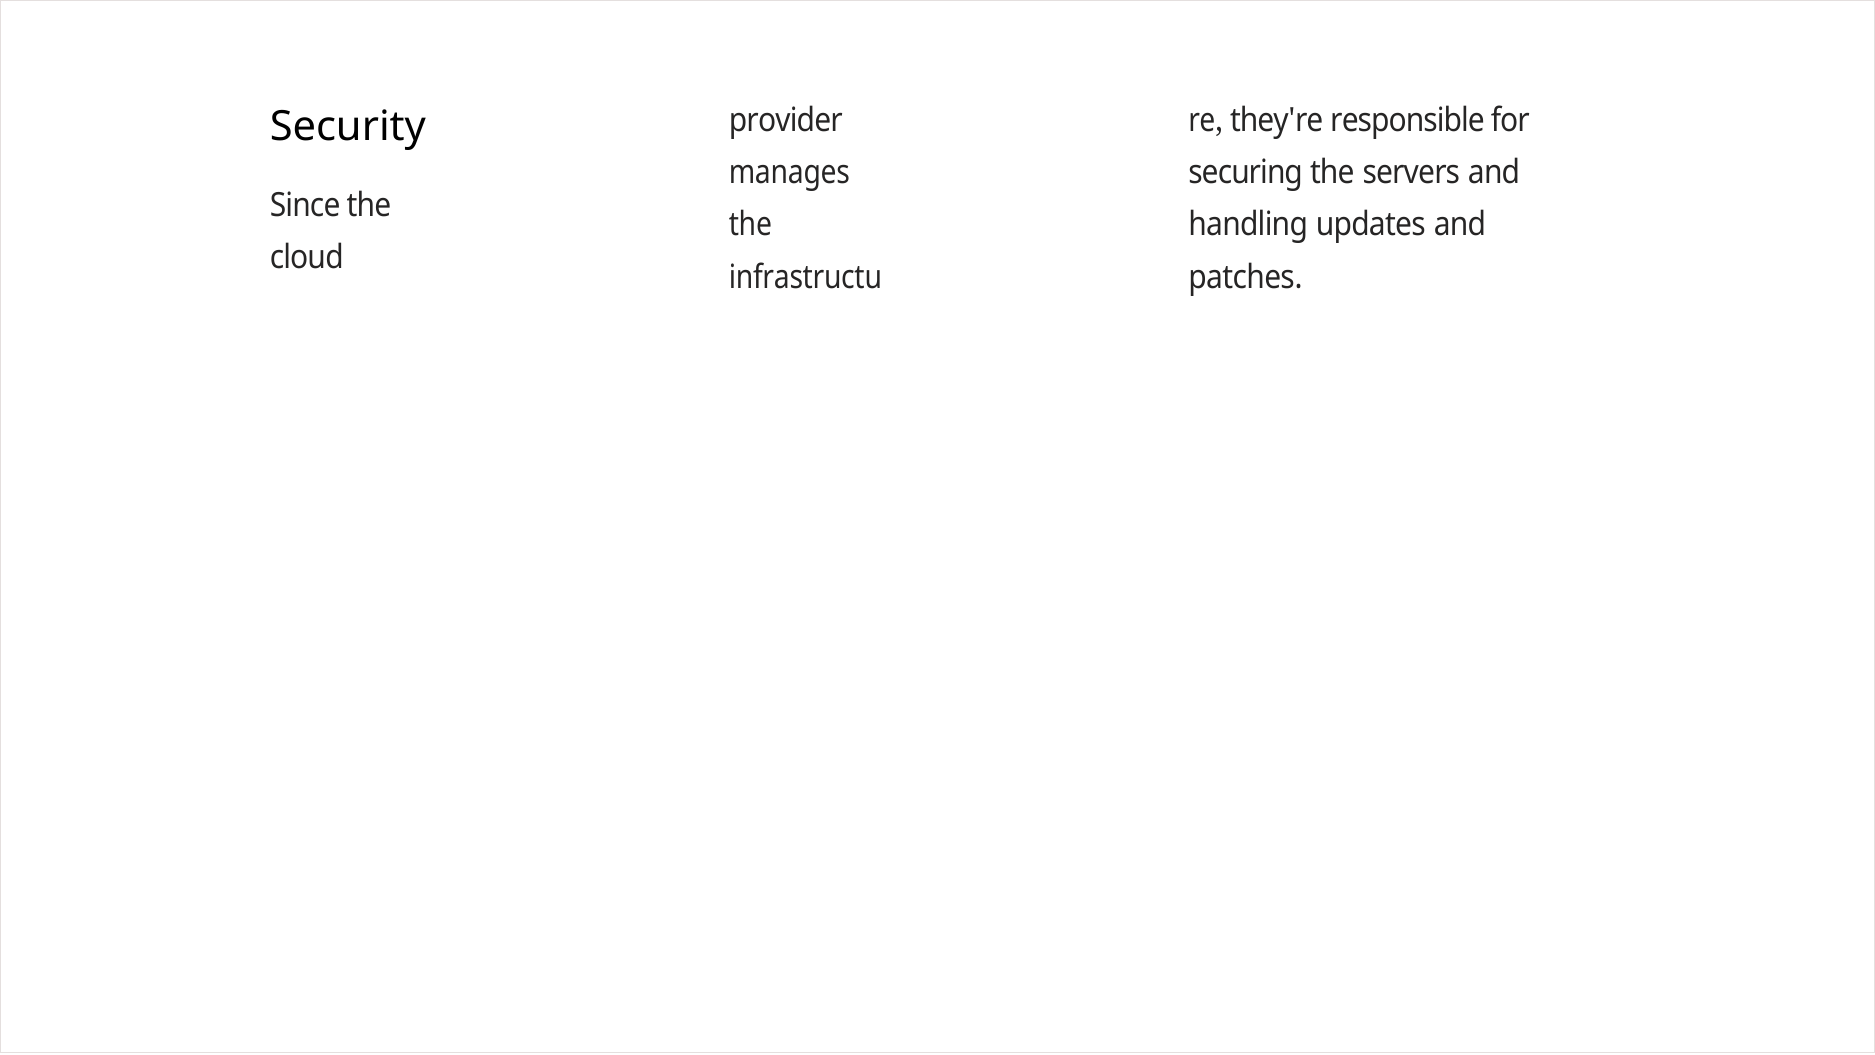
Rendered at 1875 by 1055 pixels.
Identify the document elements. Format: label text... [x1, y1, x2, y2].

text Since the cloud provider manages the infrastructure, they're responsible for securing the servers and handling updates and patches. [729, 96, 888, 298]
subtitle Security [269, 96, 692, 153]
text Since the cloud provider manages the infrastructure, they're responsible for securing the servers and handling updates and patches. [1188, 96, 1602, 298]
text Since the cloud provider manages the infrastructure, they're responsible for securing the servers and handling updates and patches. [269, 181, 429, 278]
